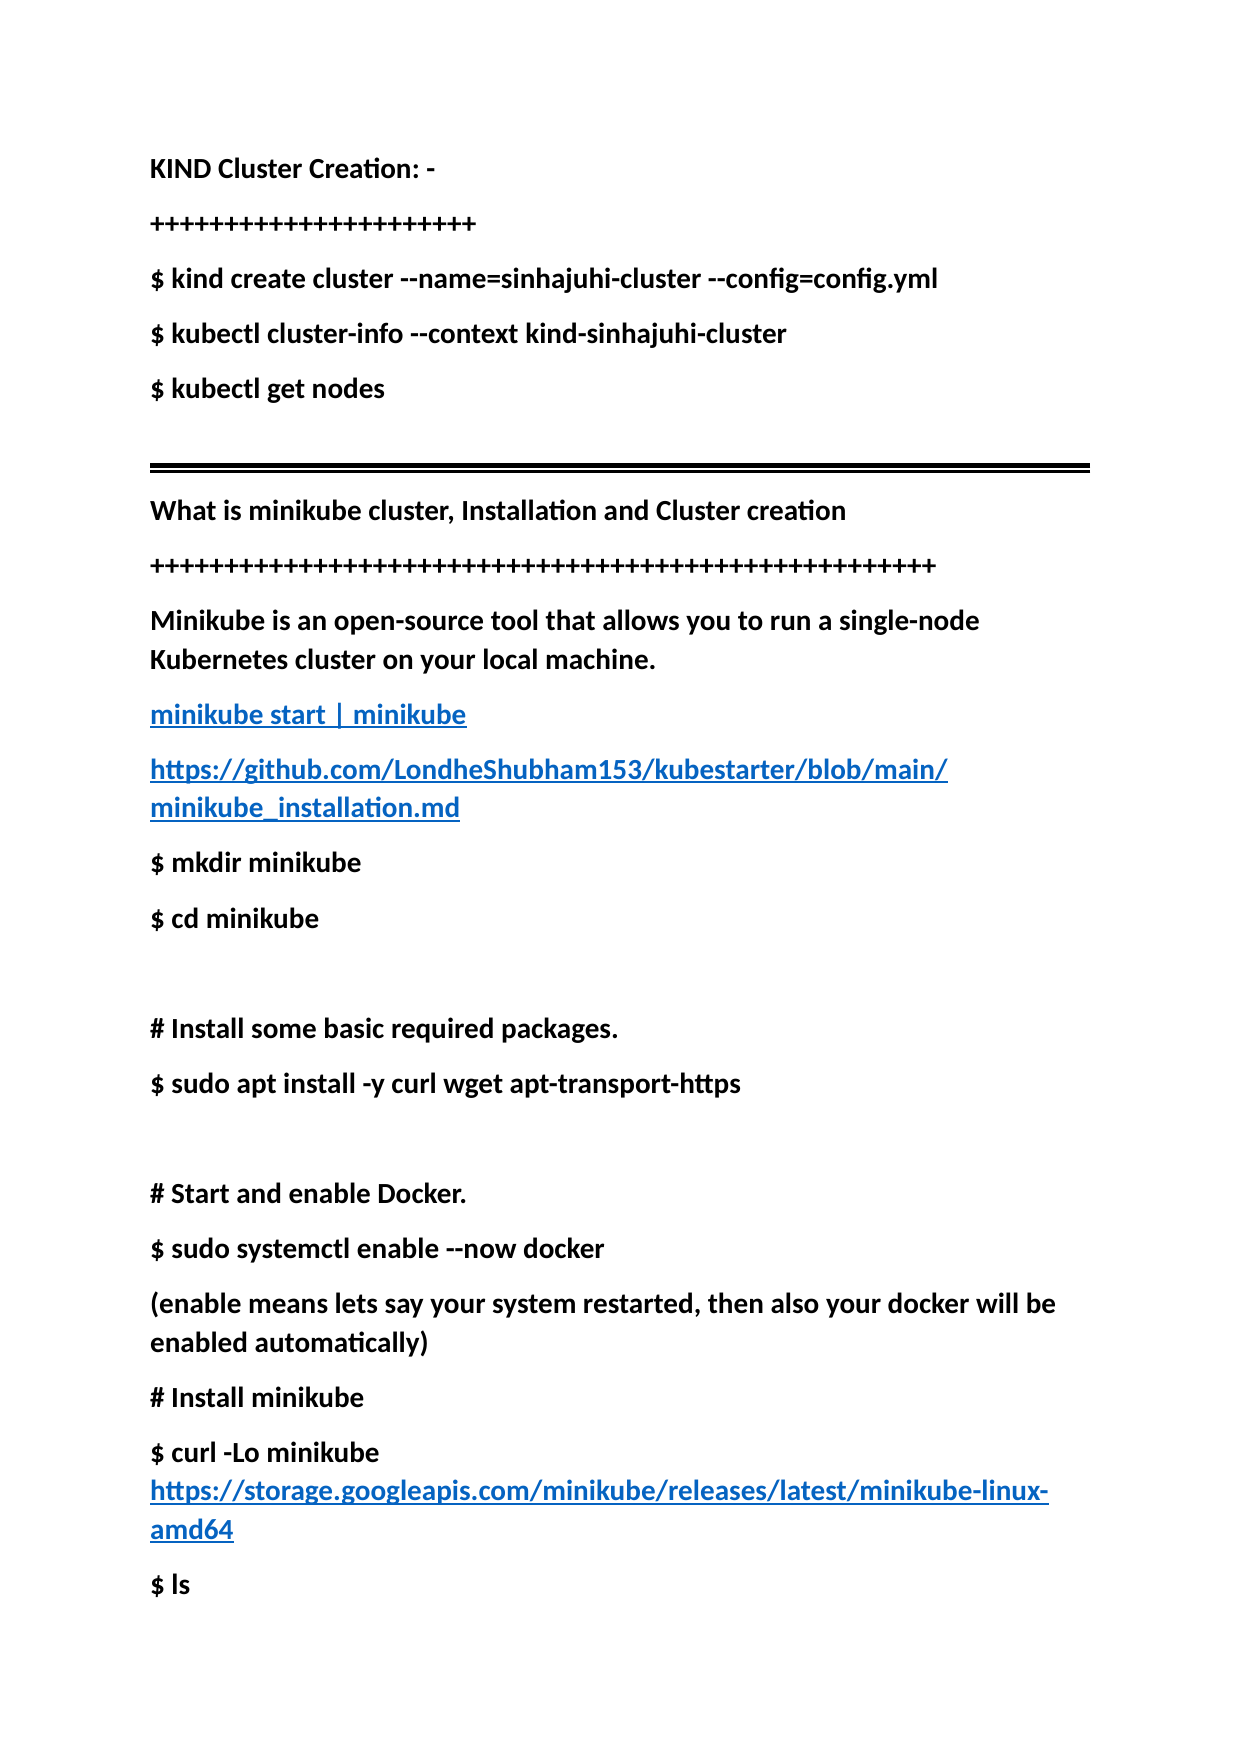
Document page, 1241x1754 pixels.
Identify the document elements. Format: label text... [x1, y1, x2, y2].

text $ curl -Lo minikube https://storage.googleapis.com/minikube/releases/latest/minikube-linux-amd64 [150, 1434, 1090, 1547]
text # Install some basic required packages. [150, 1010, 1090, 1046]
text $ kubectl get nodes [150, 370, 1090, 406]
text $ sudo systemctl enable --now docker [150, 1230, 1090, 1266]
text Minikube is an open-source tool that allows you to run a single-node Kubernetes cluster on your local machine. [150, 602, 1090, 676]
text $ kubectl cluster-info --context kind-sinhajuhi-cluster [150, 315, 1090, 351]
text https://github.com/LondheShubham153/kubestarter/blob/main/minikube_installation.md [150, 751, 1090, 825]
text (enable means lets say your system restarted, then also your docker will be enabled automatically) [150, 1285, 1090, 1359]
text # Start and enable Docker. [150, 1175, 1090, 1211]
text $ cd minikube [150, 900, 1090, 935]
text $ mkdir minikube [150, 844, 1090, 880]
text $ kind create cluster --name=sinhajuhi-cluster --config=config.yml [150, 260, 1090, 296]
text # Install minikube [150, 1379, 1090, 1414]
text ++++++++++++++++++++++ [150, 205, 1090, 241]
text minikube start | minikube [150, 696, 1090, 732]
text $ sudo apt install -y curl wget apt-transport-https [150, 1065, 1090, 1101]
text What is minikube cluster, Installation and Cluster creation [150, 492, 1090, 528]
text +++++++++++++++++++++++++++++++++++++++++++++++++++++ [150, 547, 1090, 583]
text $ ls [150, 1566, 1090, 1602]
text KIND Cluster Creation: - [150, 150, 1090, 186]
